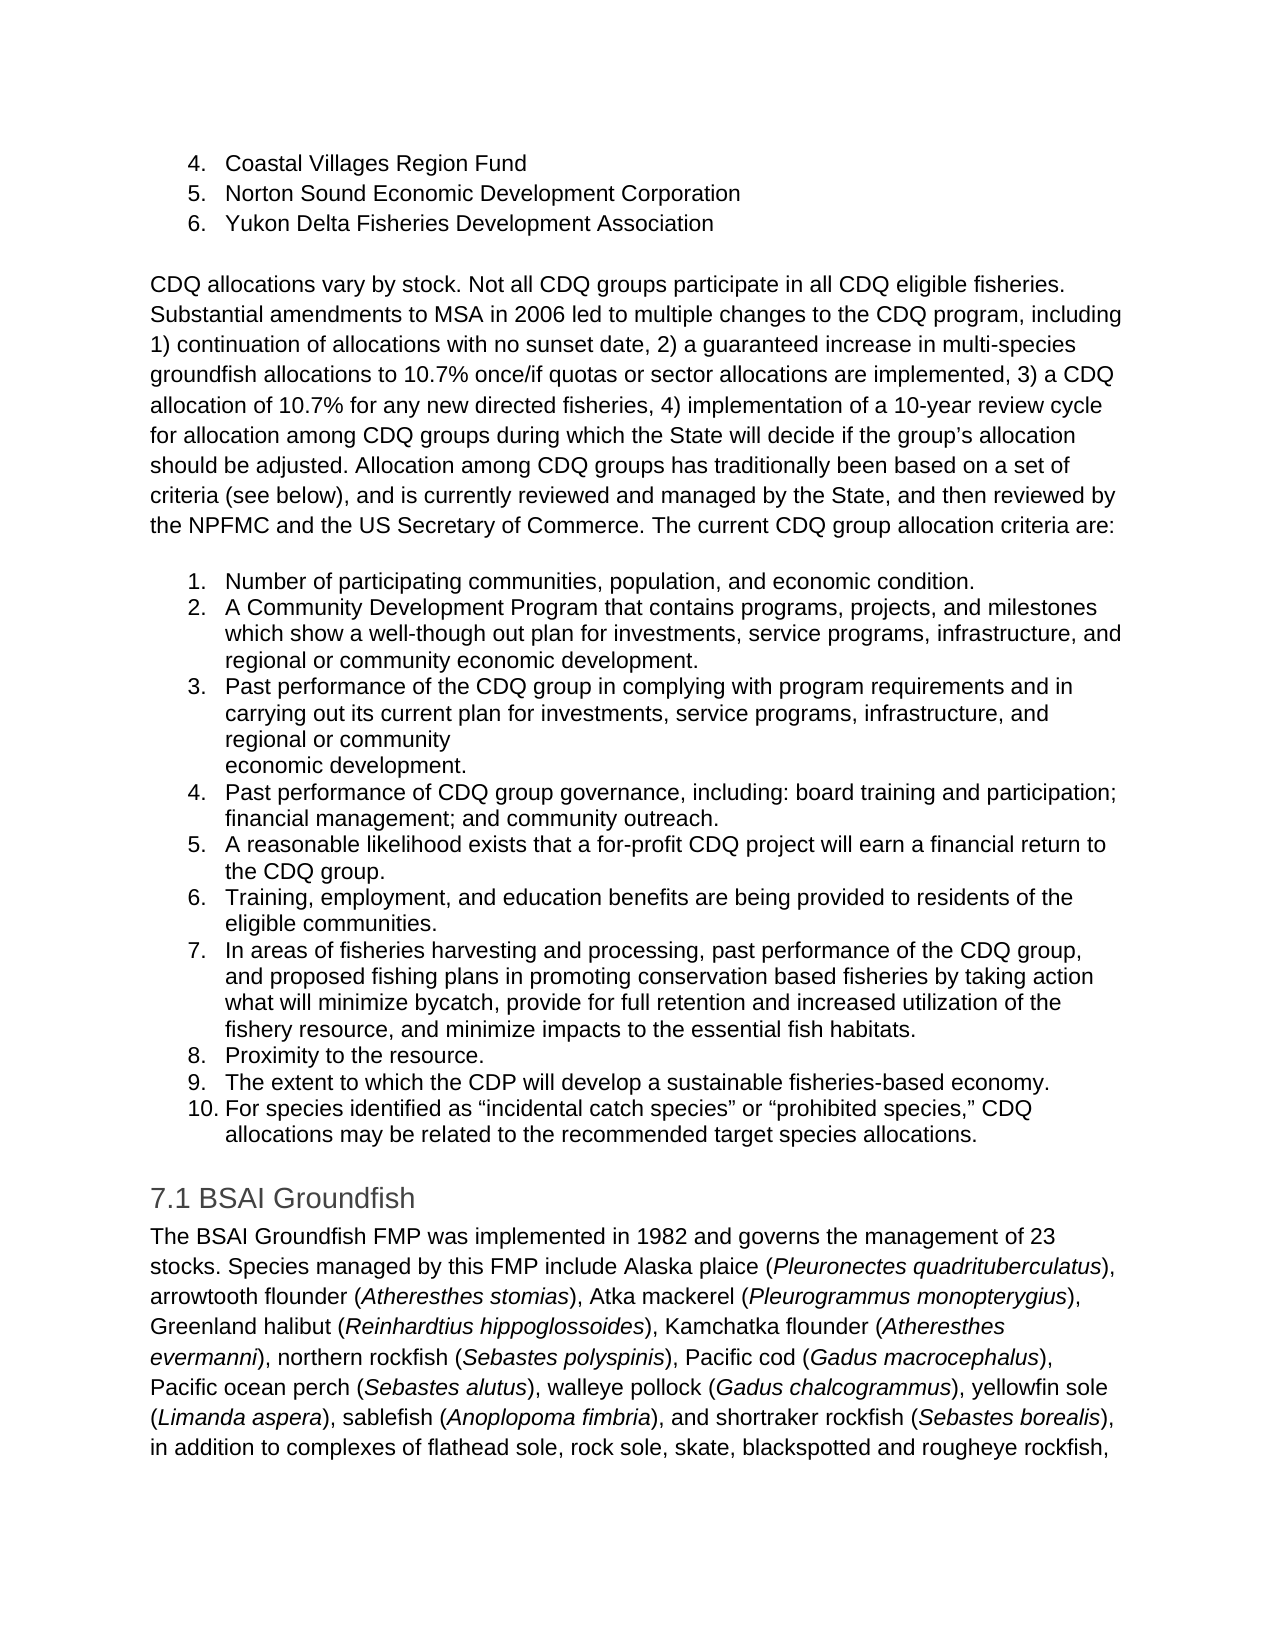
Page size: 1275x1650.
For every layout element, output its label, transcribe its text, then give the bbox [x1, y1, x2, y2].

list For species identified as “incidental catch species” or “prohibited species,” CDQ allocations may be related to the recommended target species allocations. [187, 1095, 1125, 1147]
text CDQ allocations vary by stock. Not all CDQ groups participate in all CDQ eligible fisheries. Substantial amendments to MSA in 2006 led to multiple changes to the CDQ program, including 1) continuation of allocations with no sunset date, 2) a guaranteed increase in multi-species groundfish allocations to 10.7% once/if quotas or sector allocations are implemented, 3) a CDQ allocation of 10.7% for any new directed fisheries, 4) implementation of a 10-year review cycle for allocation among CDQ groups during which the State will decide if the group’s allocation should be adjusted. Allocation among CDQ groups has traditionally been based on a set of criteria (see below), and is currently reviewed and managed by the State, and then reviewed by the NPFMC and the US Secretary of Commerce. The current CDQ group allocation criteria are: [150, 271, 1125, 539]
list Coastal Villages Region Fund [187, 150, 1125, 176]
list Number of participating communities, population, and economic condition. [187, 568, 1125, 594]
list Past performance of the CDQ group in complying with program requirements and in carrying out its current plan for investments, service programs, infrastructure, and regional or community economic development. [187, 673, 1125, 778]
list Past performance of CDQ group governance, including: board training and participation; financial management; and community outreach. [187, 778, 1125, 831]
list Training, employment, and education benefits are being provided to residents of the eligible communities. [187, 884, 1125, 937]
list The extent to which the CDP will develop a sustainable fisheries-based economy. [187, 1068, 1125, 1095]
list Yukon Delta Fisheries Development Association [187, 210, 1125, 237]
list A Community Development Program that contains programs, projects, and milestones which show a well-though out plan for investments, service programs, infrastructure, and regional or community economic development. [187, 594, 1125, 673]
list Norton Sound Economic Development Corporation [187, 180, 1125, 207]
list Proximity to the resource. [187, 1042, 1125, 1068]
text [150, 1223, 1125, 1461]
subtitle 7.1 BSAI Groundfish [150, 1181, 1125, 1214]
list In areas of fisheries harvesting and processing, past performance of the CDQ group, and proposed fishing plans in promoting conservation based fisheries by taking action what will minimize bycatch, provide for full retention and increased utilization of the fishery resource, and minimize impacts to the essential fish habitats. [187, 937, 1125, 1042]
list A reasonable likelihood exists that a for-profit CDQ project will earn a financial return to the CDQ group. [187, 831, 1125, 884]
